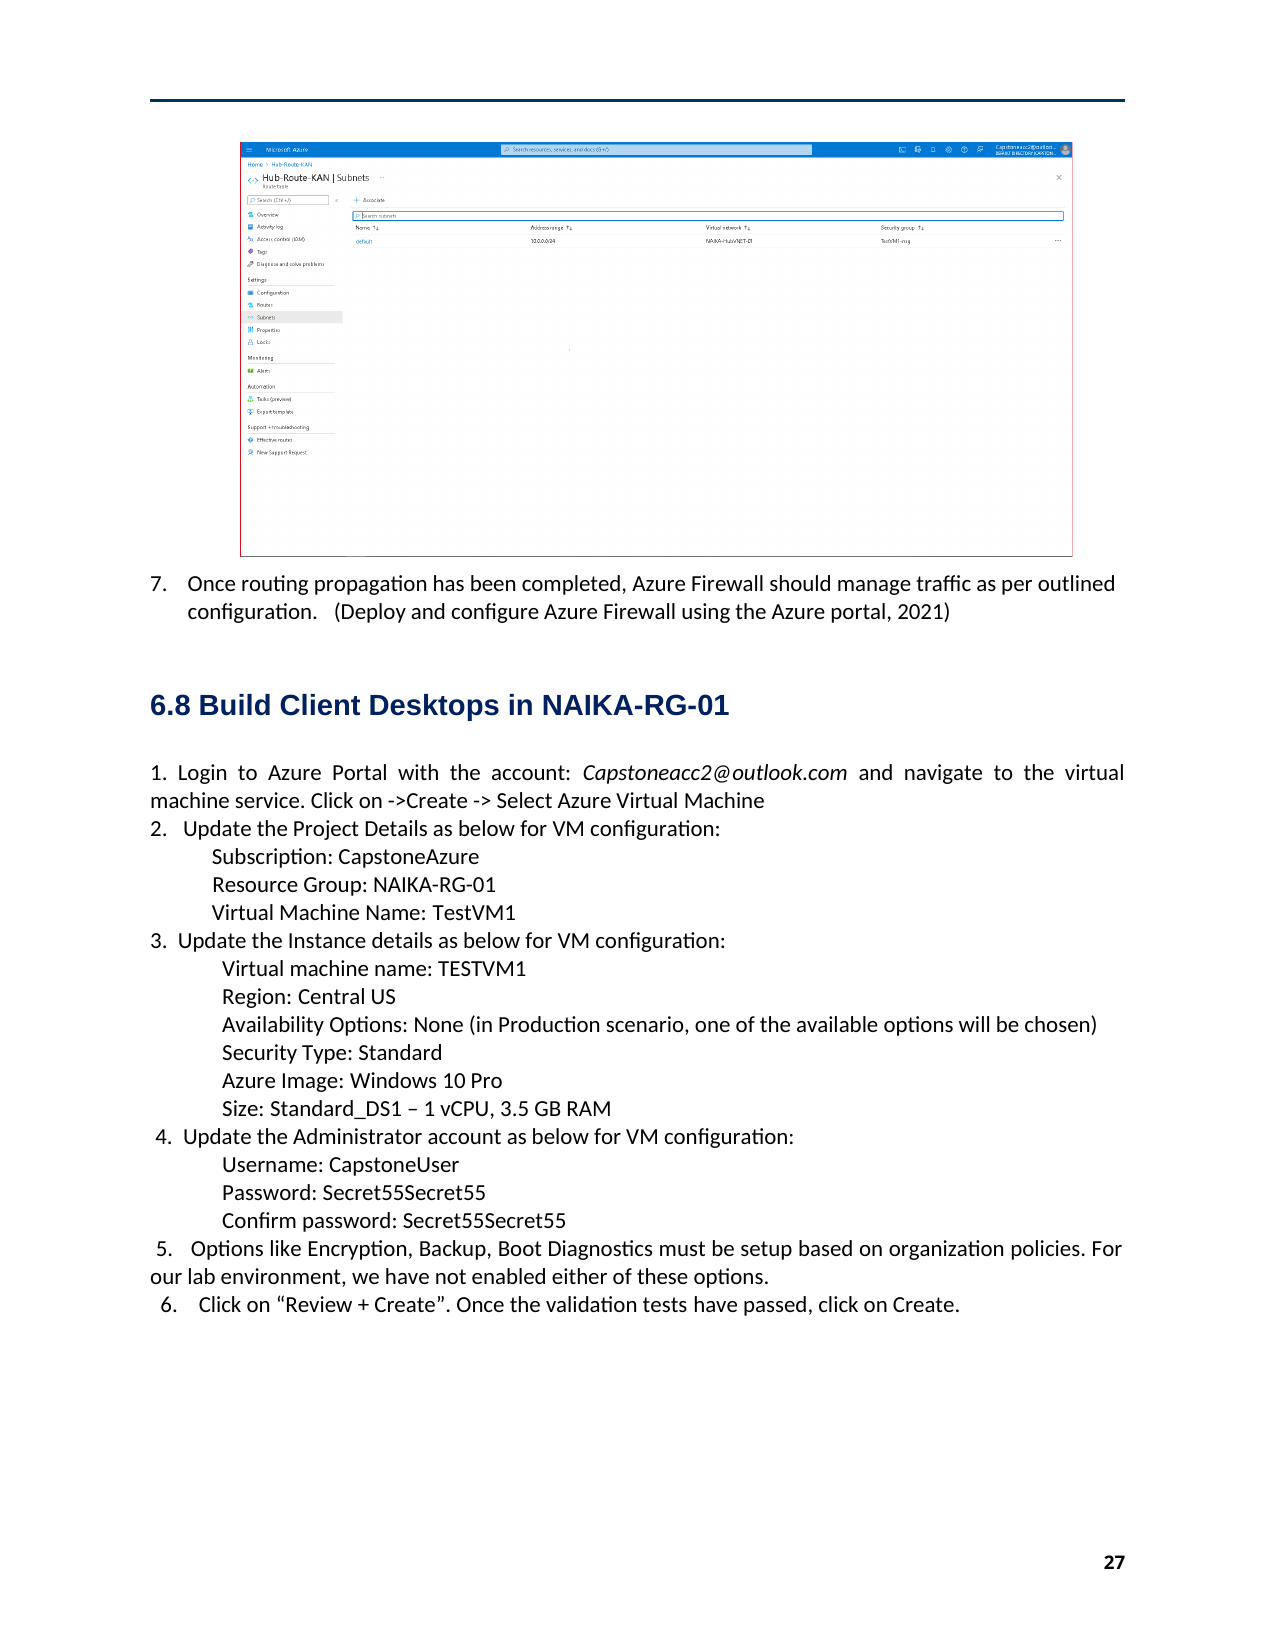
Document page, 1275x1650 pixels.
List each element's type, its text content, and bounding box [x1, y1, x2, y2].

text Virtual Machine Name: TestVM1 [150, 898, 1125, 926]
text Azure Image: Windows 10 Pro [150, 1066, 1125, 1094]
list Once routing propagation has been completed, Azure Firewall should manage traffic as per outlined configuration. [150, 569, 1125, 625]
text 6. Click on “Review + Create”. Once the validation tests have passed, click on Create. [150, 1291, 1125, 1318]
text Availability Options: None (in Production scenario, one of the available options will be chosen) [150, 1010, 1125, 1038]
text 1. Login to Azure Portal with the account: Capstoneacc2@outlook.com and navigate to the virtual machine service. Click on ->Create -> Select Azure Virtual Machine [150, 758, 1125, 814]
text 5. Options like Encryption, Backup, Boot Diagnostics must be setup based on organization policies. For our lab environment, we have not enabled either of these options. [150, 1234, 1125, 1291]
text Region: Central US [150, 982, 1125, 1010]
text Subscription: CapstoneAzure [150, 842, 1125, 870]
picture [240, 142, 1073, 557]
text Virtual machine name: TESTVM1 [150, 954, 1125, 982]
text Size: Standard_DS1 – 1 vCPU, 3.5 GB RAM [150, 1094, 1125, 1122]
subtitle 6.8 Build Client Desktops in NAIKA-RG-01 [150, 688, 1125, 722]
text Password: Secret55Secret55 [150, 1178, 1125, 1206]
text Confirm password: Secret55Secret55 [150, 1206, 1125, 1234]
text Security Type: Standard [150, 1038, 1125, 1066]
text 3. Update the Instance details as below for VM configuration: [150, 926, 1125, 954]
text Resource Group: NAIKA-RG-01 [150, 870, 1125, 898]
text Username: CapstoneUser [150, 1150, 1125, 1178]
text 2. Update the Project Details as below for VM configuration: [150, 814, 1125, 842]
text 4. Update the Administrator account as below for VM configuration: [150, 1122, 1125, 1150]
